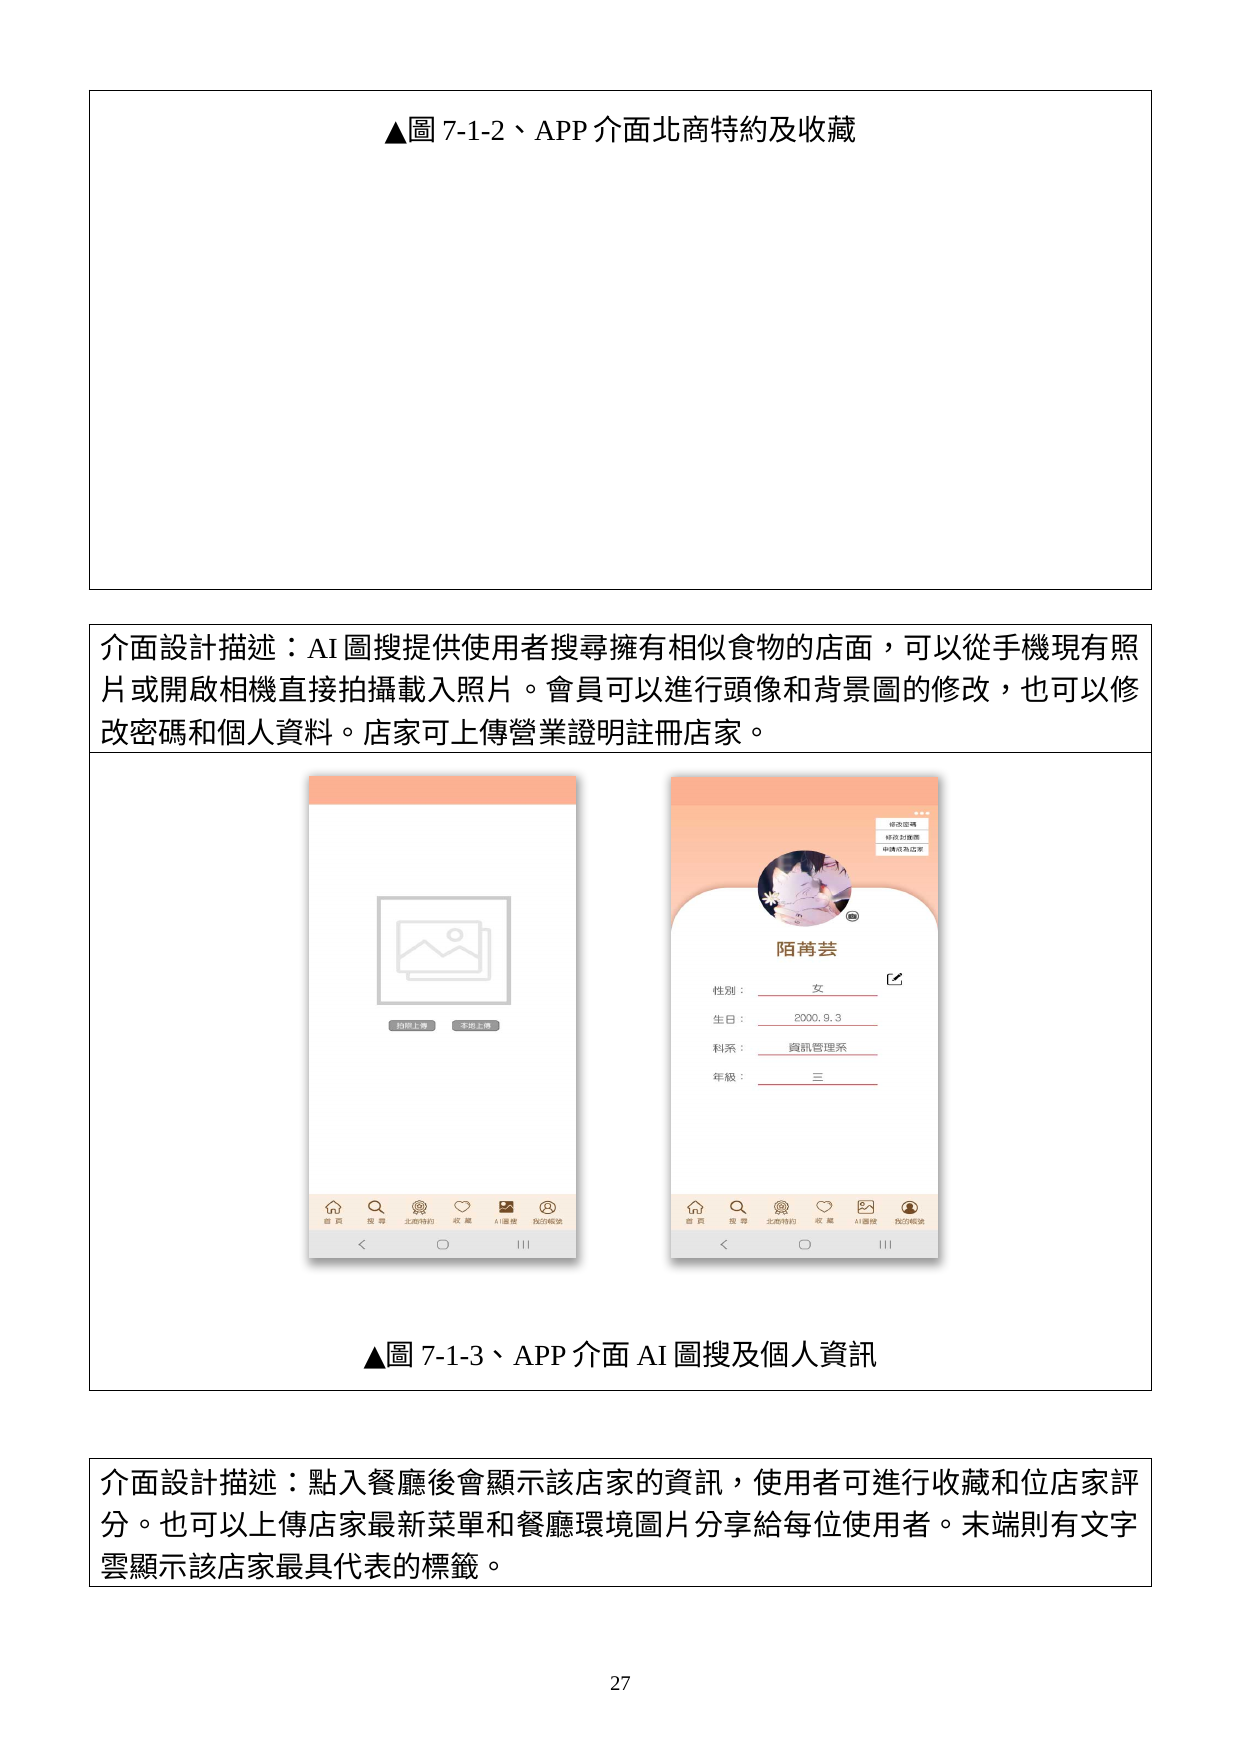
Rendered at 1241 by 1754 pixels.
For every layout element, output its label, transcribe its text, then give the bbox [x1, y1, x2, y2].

table_cell ▲圖7-1-2、APP介面北商特約及收藏 [90, 91, 1151, 589]
picture [309, 776, 576, 1258]
table_header 介面設計描述：AI圖搜提供使用者搜尋擁有相似食物的店面，可以從手機現有照片或開啟相機直接拍攝載入照片。會員可以進行頭像和背景圖的修改，也可以修改密碼和個人資料。店家可上傳營業證明註冊店家。 [90, 625, 1151, 752]
picture [671, 777, 938, 1258]
table_cell ▲圖7-1-3、APP介面AI圖搜及個人資訊 [90, 753, 1151, 1390]
table_header 介面設計描述：點入餐廳後會顯示該店家的資訊，使用者可進行收藏和位店家評分。也可以上傳店家最新菜單和餐廳環境圖片分享給每位使用者。末端則有文字雲顯示該店家最具代表的標籤。 [90, 1459, 1151, 1586]
